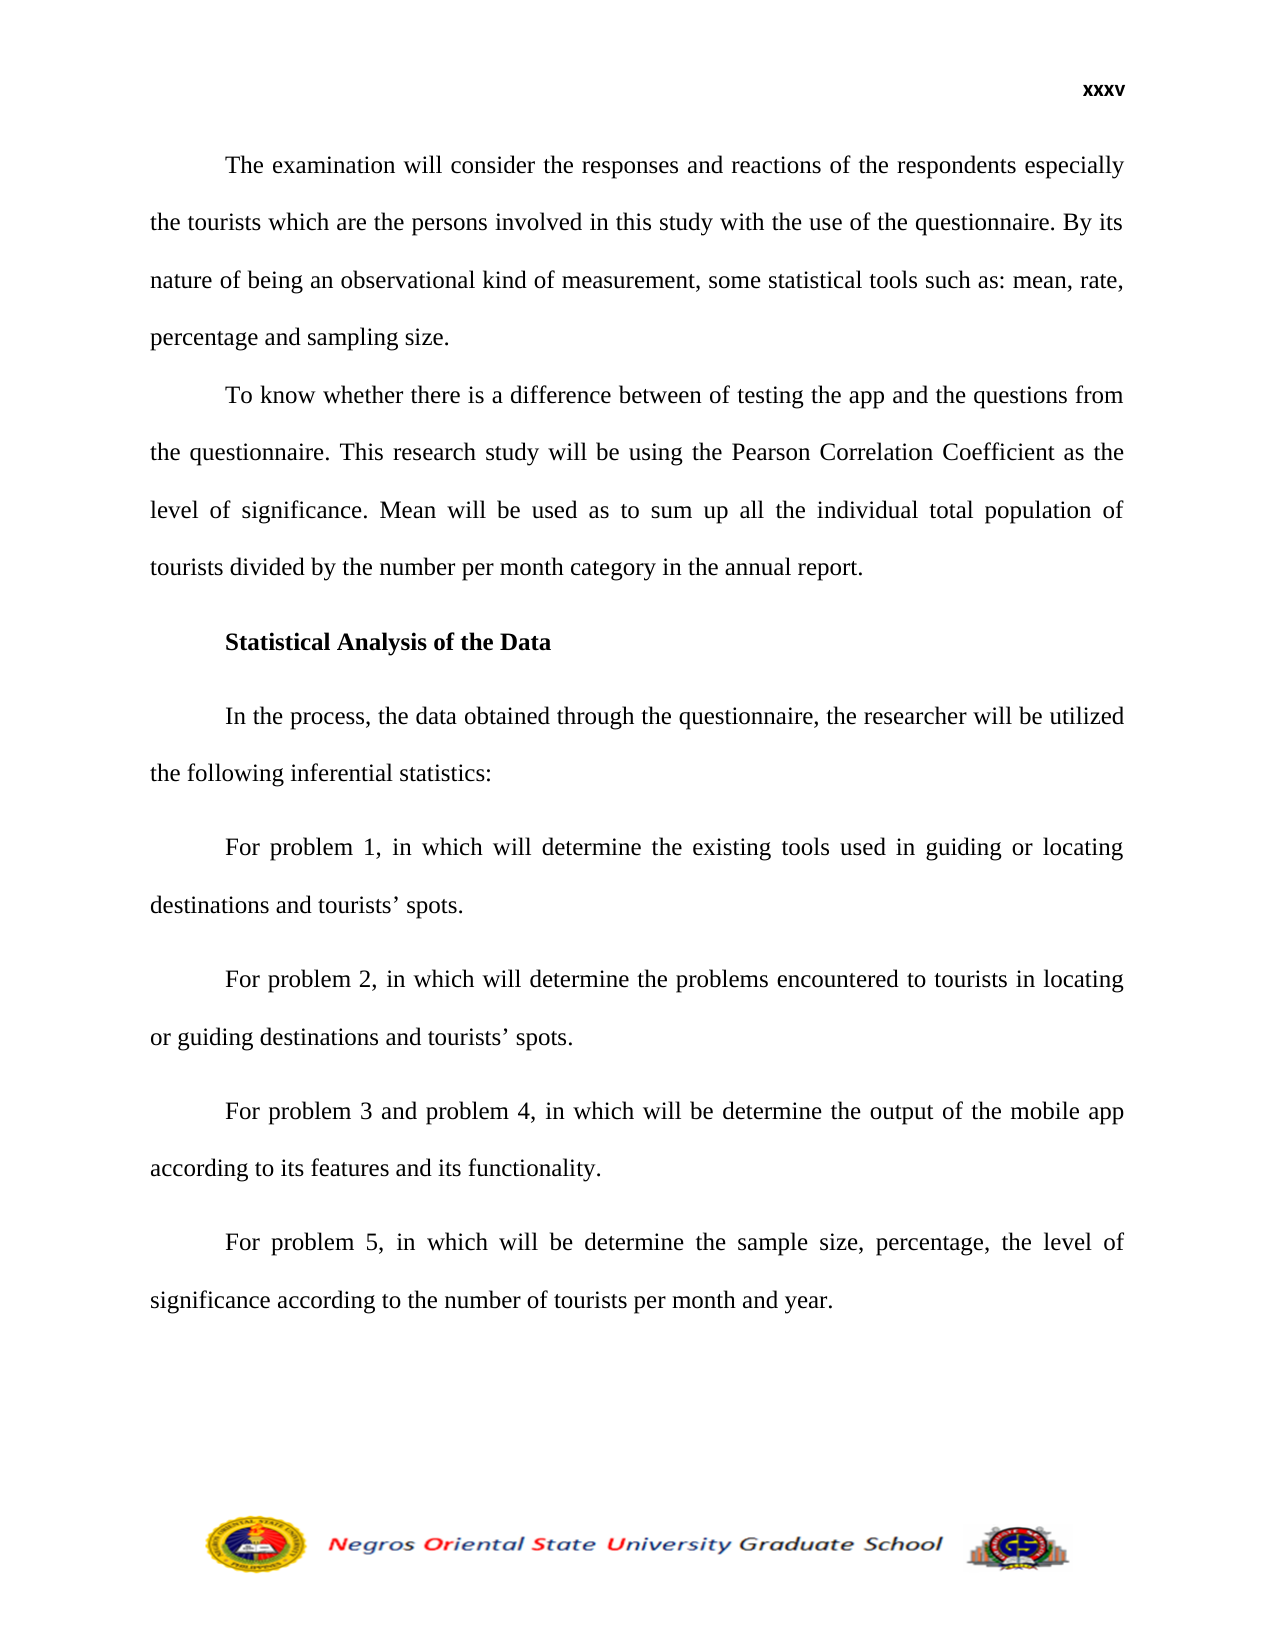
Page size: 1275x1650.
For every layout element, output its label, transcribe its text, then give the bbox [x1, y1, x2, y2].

text For problem 5, in which will be determine the sample size, percentage, the level of significance according to the number of tourists per month and year. [150, 1227, 1125, 1314]
text Statistical Analysis of the Data [150, 627, 1125, 655]
text For problem 3 and problem 4, in which will be determine the output of the mobile app according to its features and its functionality. [150, 1096, 1125, 1182]
picture [202, 1513, 1073, 1577]
text The examination will consider the responses and reactions of the respondents especially the tourists which are the persons involved in this study with the use of the questionnaire. By its nature of being an observational kind of measurement, some statistical tools such as: mean, rate, percentage and sampling size. [150, 150, 1125, 351]
text In the process, the data obtained through the questionnaire, the researcher will be utilized the following inferential statistics: [150, 701, 1125, 787]
text For problem 2, in which will determine the problems encountered to tourists in locating or guiding destinations and tourists’ spots. [150, 964, 1125, 1050]
text To know whether there is a difference between of testing the app and the questions from the questionnaire. This research study will be using the Pearson Correlation Coefficient as the level of significance. Mean will be used as to sum up all the individual total population of tourists divided by the number per month category in the annual report. [150, 380, 1125, 581]
text For problem 1, in which will determine the existing tools used in guiding or locating destinations and tourists’ spots. [150, 832, 1125, 919]
